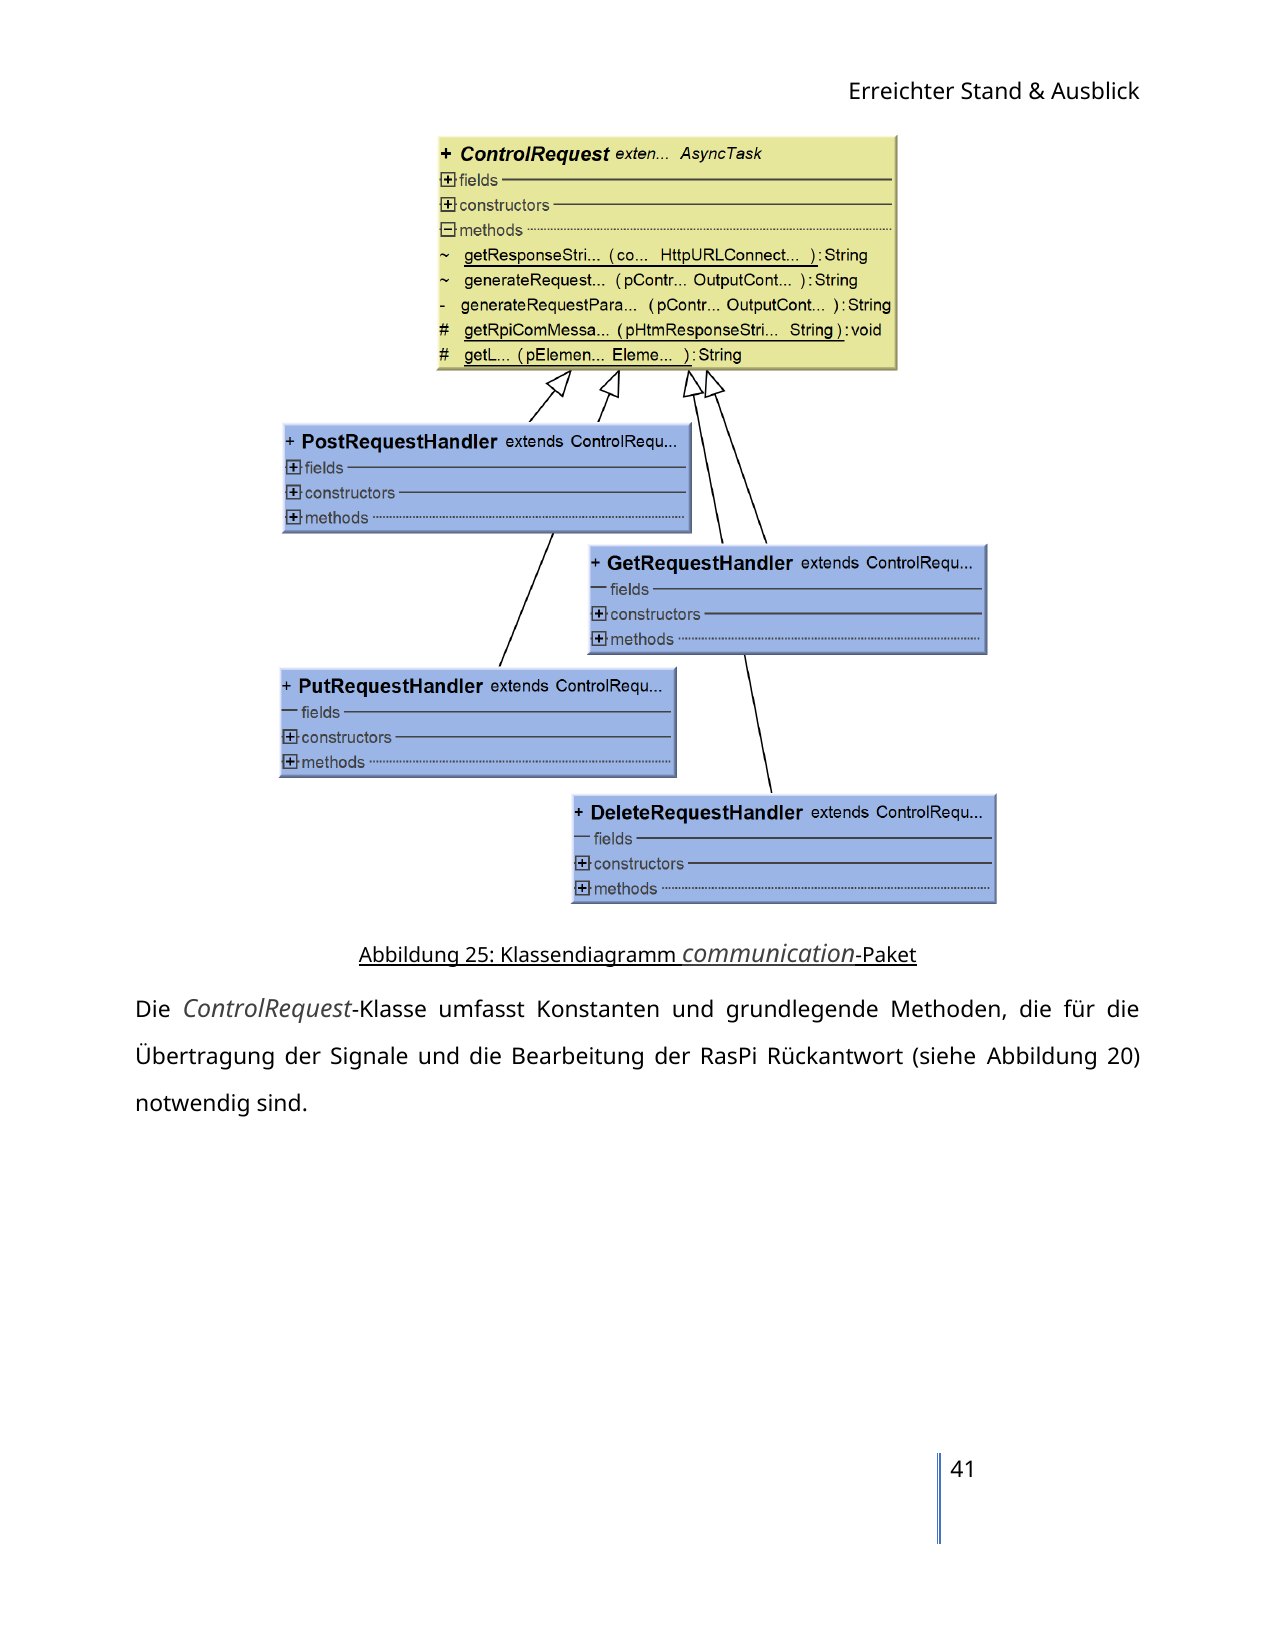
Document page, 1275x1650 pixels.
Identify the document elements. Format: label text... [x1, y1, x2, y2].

picture [278, 135, 997, 904]
text Die ControlRequest-Klasse umfasst Konstanten und grundlegende Methoden, die für die Übertragung der Signale und die Bearbeitung der RasPi Rückantwort (siehe Abbildung 20) notwendig sind. [135, 990, 1140, 1118]
